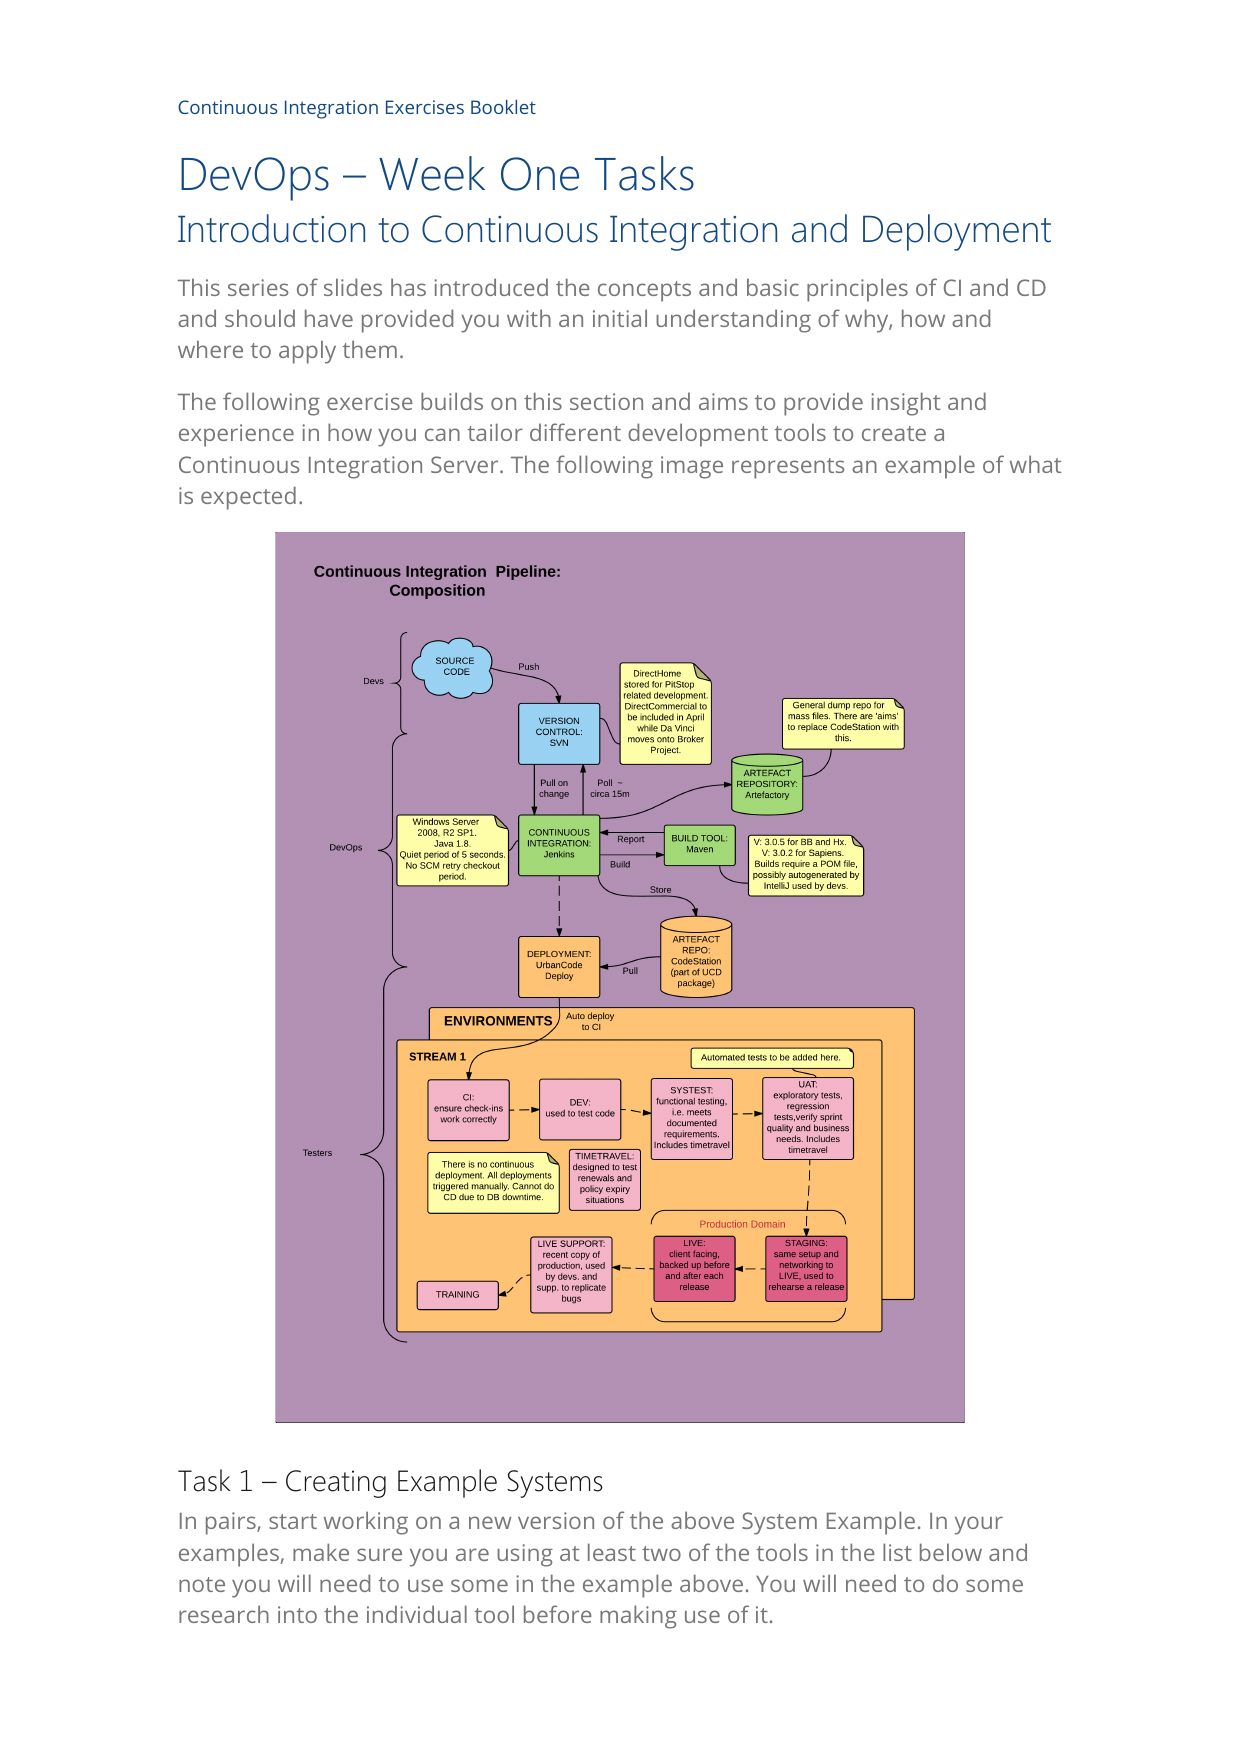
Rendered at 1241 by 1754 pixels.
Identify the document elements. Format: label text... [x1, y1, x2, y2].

subtitle DevOps – Week One Tasks [177, 141, 1063, 202]
text The following exercise builds on this section and aims to provide insight and experience in how you can tailor different development tools to create a Continuous Integration Server. The following image represents an example of what is expected. [177, 386, 1063, 511]
subtitle Introduction to Continuous Integration and Deployment [177, 202, 1063, 252]
text This series of slides has introduced the concepts and basic principles of CI and CD and should have provided you with an initial understanding of why, how and where to apply them. [177, 272, 1063, 365]
subtitle Task 1 – Creating Example Systems [177, 1460, 1063, 1499]
text In pairs, start working on a new version of the above System Example. In your examples, make sure you are using at least two of the tools in the list below and note you will need to use some in the example above. You will need to do some research into the individual tool before making use of it. [177, 1505, 1063, 1630]
picture [275, 532, 965, 1423]
